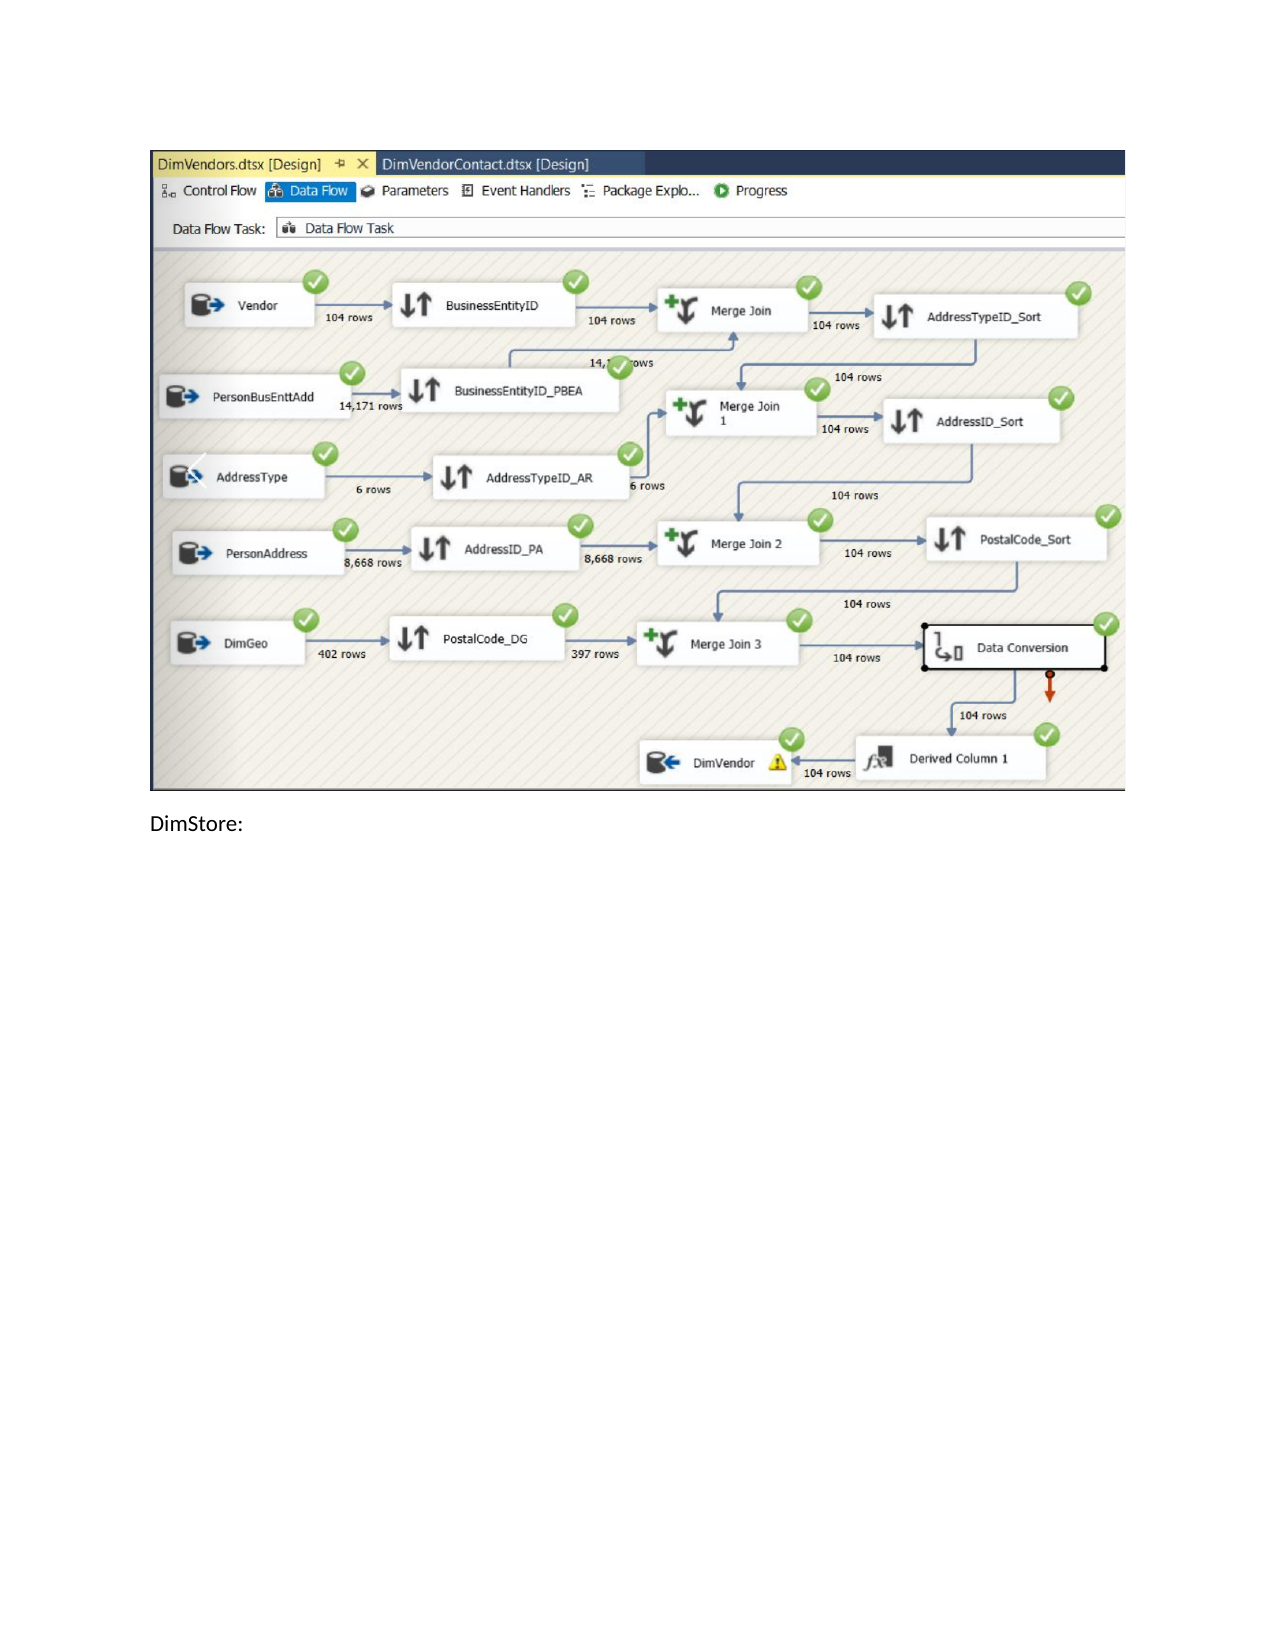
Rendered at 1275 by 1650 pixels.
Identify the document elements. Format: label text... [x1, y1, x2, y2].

picture [150, 150, 1125, 791]
text DimStore: [150, 809, 1125, 837]
